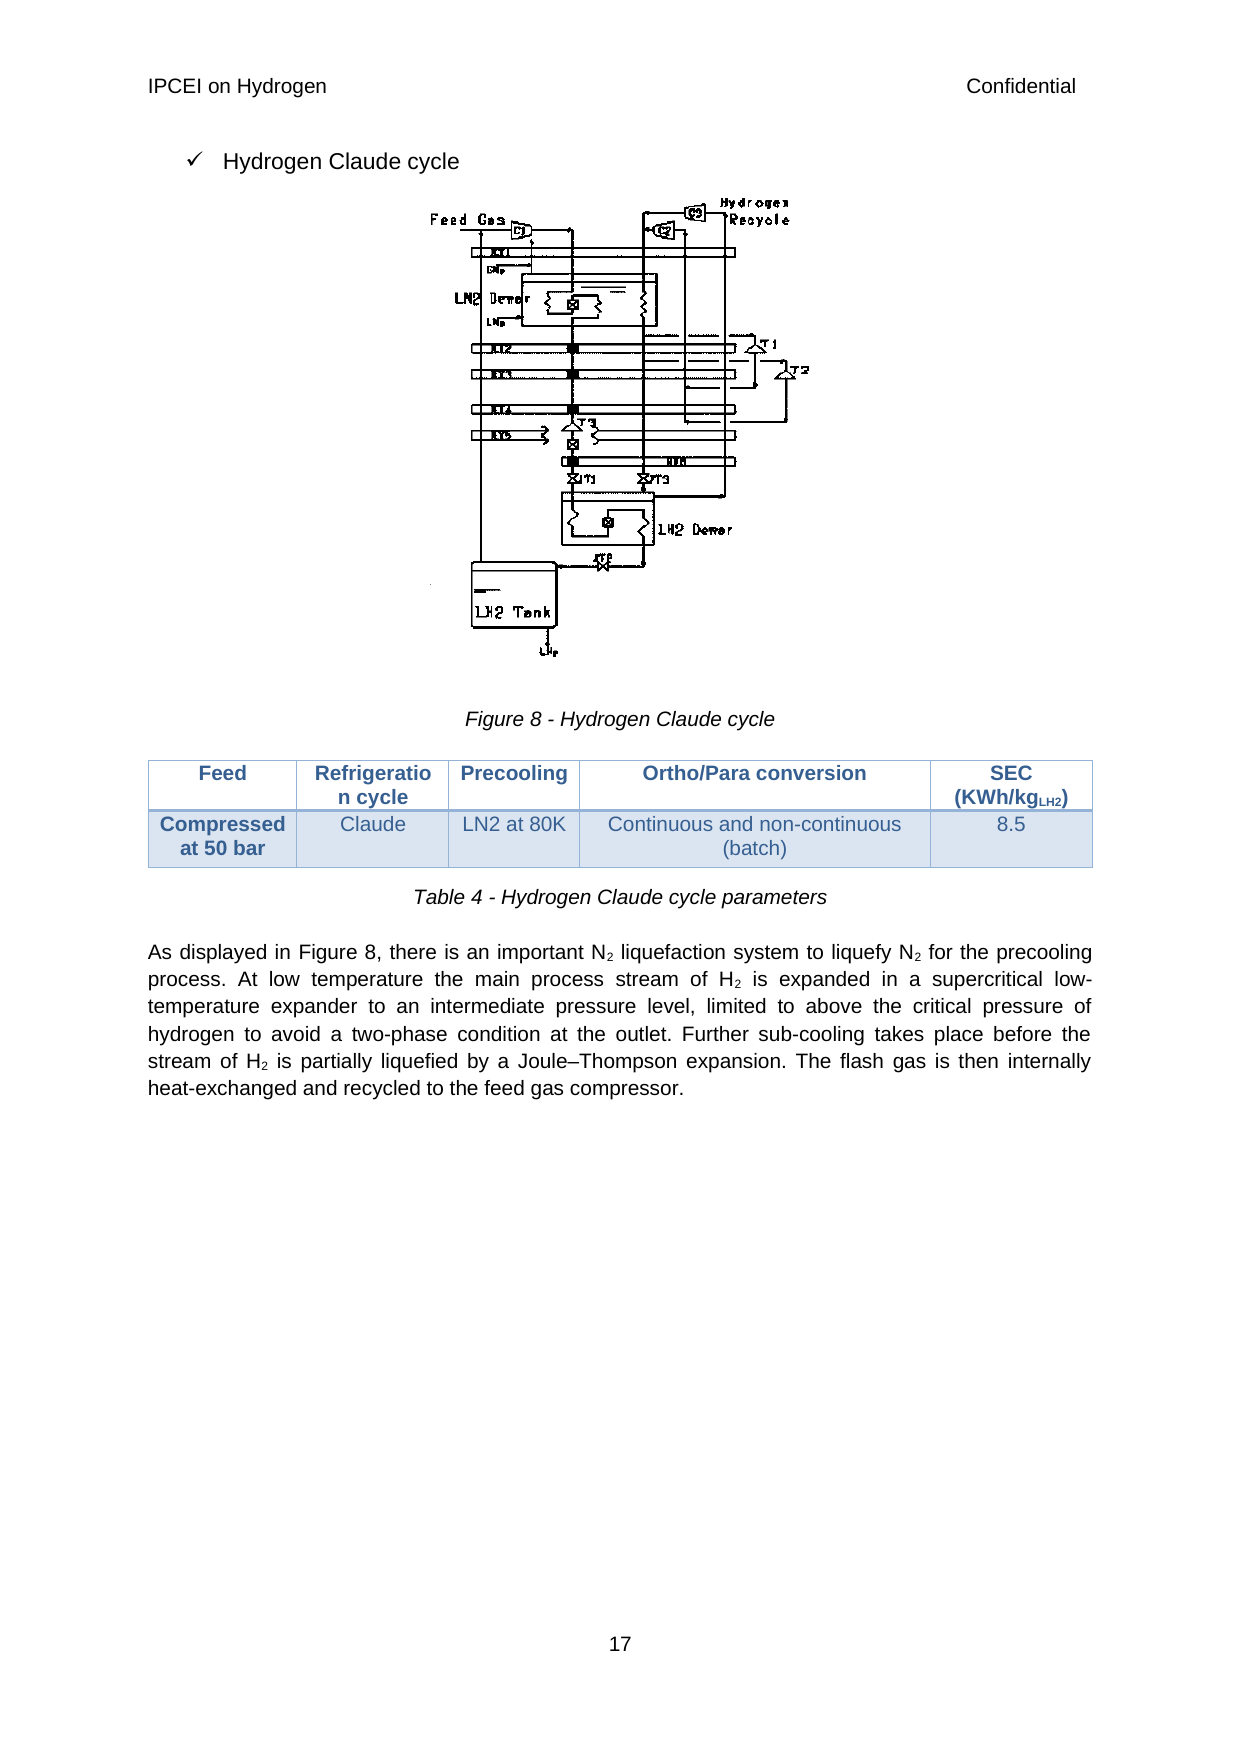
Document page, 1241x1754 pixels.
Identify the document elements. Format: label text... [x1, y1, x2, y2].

table_header Refrigeration cycle [297, 761, 448, 809]
text As displayed in Figure 7, there is an important N2 liquefaction system to liquefy N2 for the precooling process. At low temperature the main process stream of H2 is expanded in a supercritical low-temperature expander to an intermediate pressure level, limited to above the critical pressure of hydrogen to avoid a two-phase condition at the outlet. Further sub-cooling takes place before the stream of H2 is partially liquefied by a Joule–Thompson expansion. The flash gas is then internally heat-exchanged and recycled to the feed gas compressor. [148, 937, 1093, 1099]
table_cell Claude [297, 812, 448, 867]
table_cell 8.5 [931, 812, 1092, 867]
table_header Feed [149, 761, 296, 809]
table_cell Continuous and non-continuous (batch) [580, 812, 930, 867]
table_cell Compressed at 50 bar [149, 812, 296, 867]
table_header Precooling [449, 761, 579, 809]
text Table 4 - Hydrogen Claude cycle parameters [148, 884, 1093, 908]
list Hydrogen Claude cycle [185, 148, 1093, 175]
table_cell LN2 at 80K [449, 812, 579, 867]
text Figure 8 - Hydrogen Claude cycle [148, 707, 1093, 731]
table_header SEC (KWh/kgLH2) [931, 761, 1092, 809]
table_header Ortho/Para conversion [580, 761, 930, 809]
